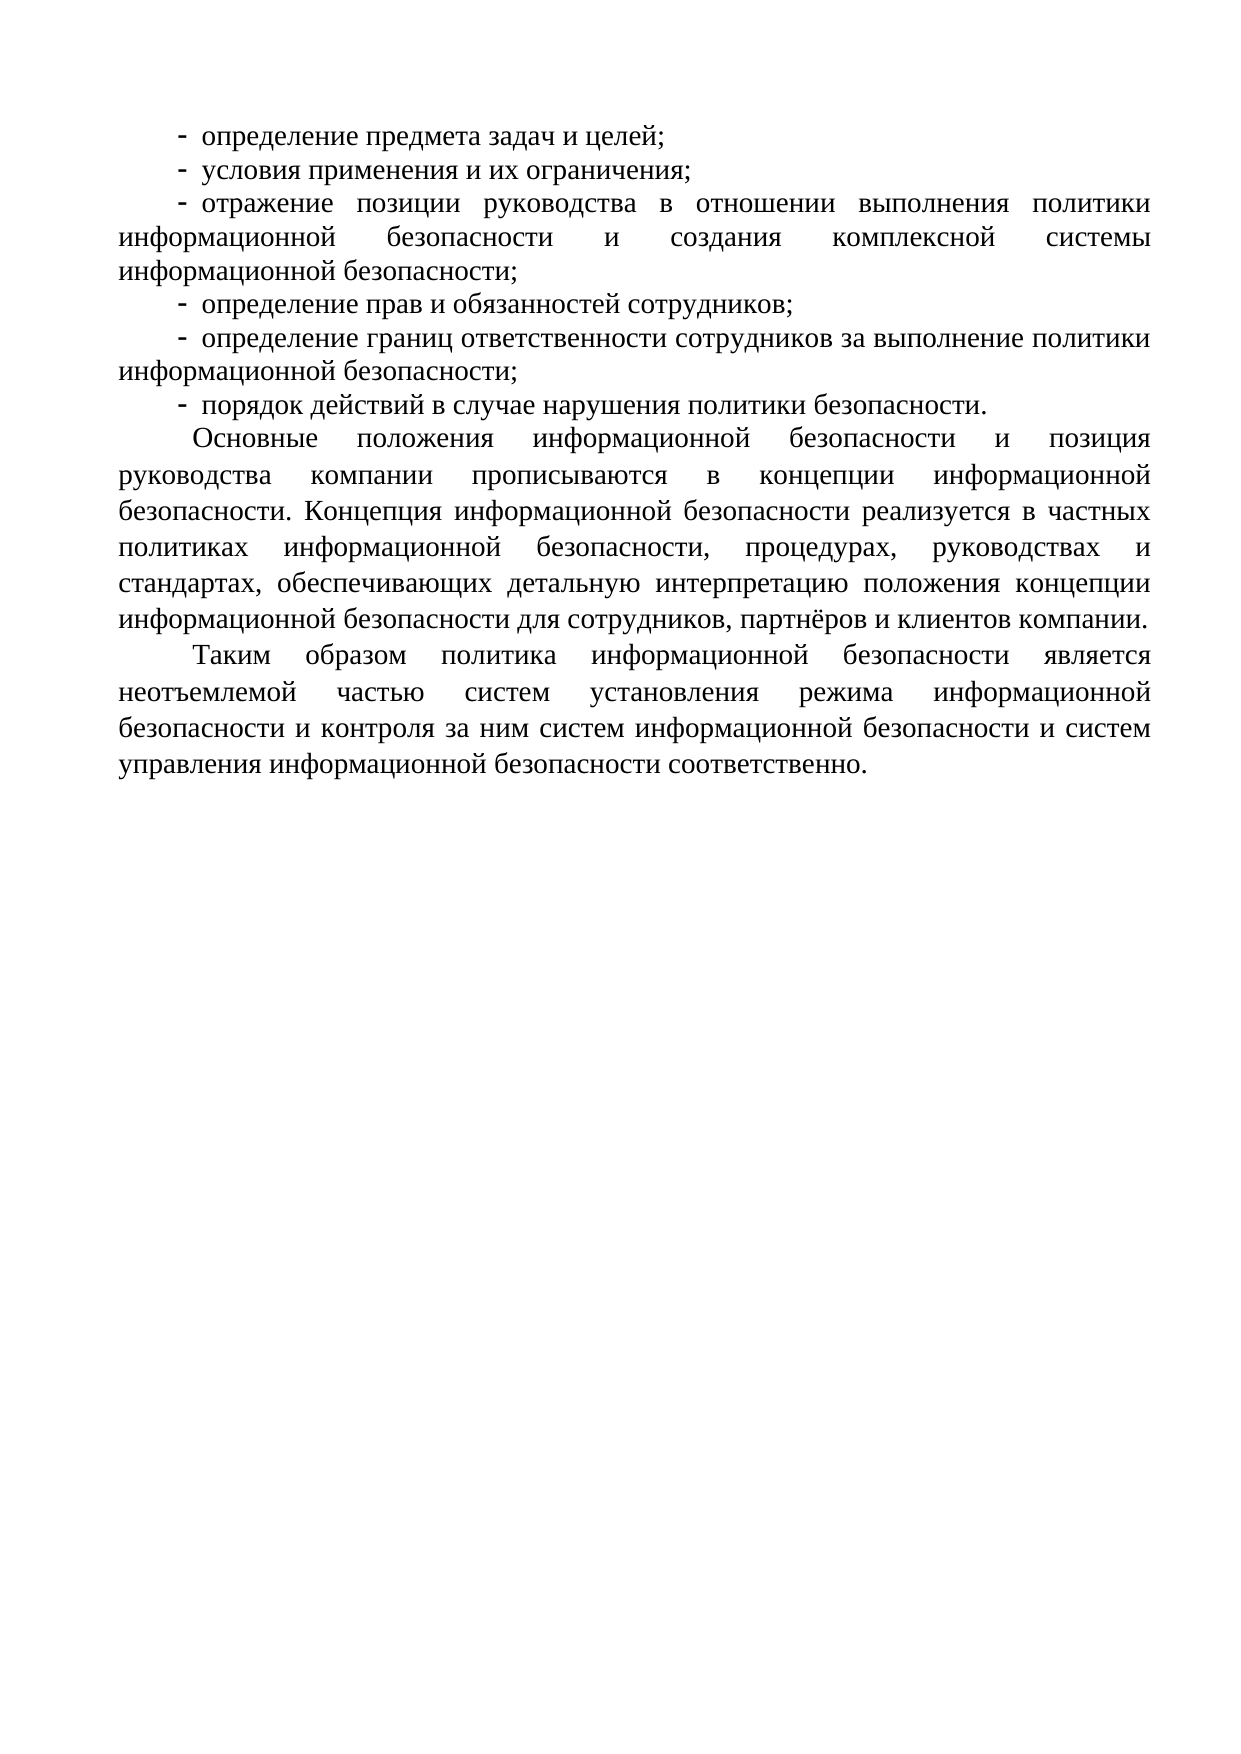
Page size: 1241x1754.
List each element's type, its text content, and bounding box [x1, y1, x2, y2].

list порядок действий в случае нарушения политики безопасности. [118, 387, 1152, 421]
list определение границ ответственности сотрудников за выполнение политики информационной безопасности; [118, 320, 1152, 387]
list условия применения и их ограничения; [118, 152, 1152, 185]
list Таким образом политика информационной безопасности является неотъемлемой частью систем установления режима информационной безопасности и контроля за ним систем информационной безопасности и систем управления информационной безопасности соответственно. [118, 637, 1152, 779]
list отражение позиции руководства в отношении выполнения политики информационной безопасности и создания комплексной системы информационной безопасности; [118, 185, 1152, 286]
list определение предмета задач и целей; [118, 118, 1152, 152]
text Основные положения информационной безопасности и позиция руководства компании прописываются в концепции информационной безопасности. Концепция информационной безопасности реализуется в частных политиках информационной безопасности, процедурах, руководствах и стандартах, обеспечивающих детальную интерпретацию положения концепции информационной безопасности для сотрудников, партнёров и клиентов компании. [118, 421, 1152, 635]
list определение прав и обязанностей сотрудников; [118, 286, 1152, 320]
